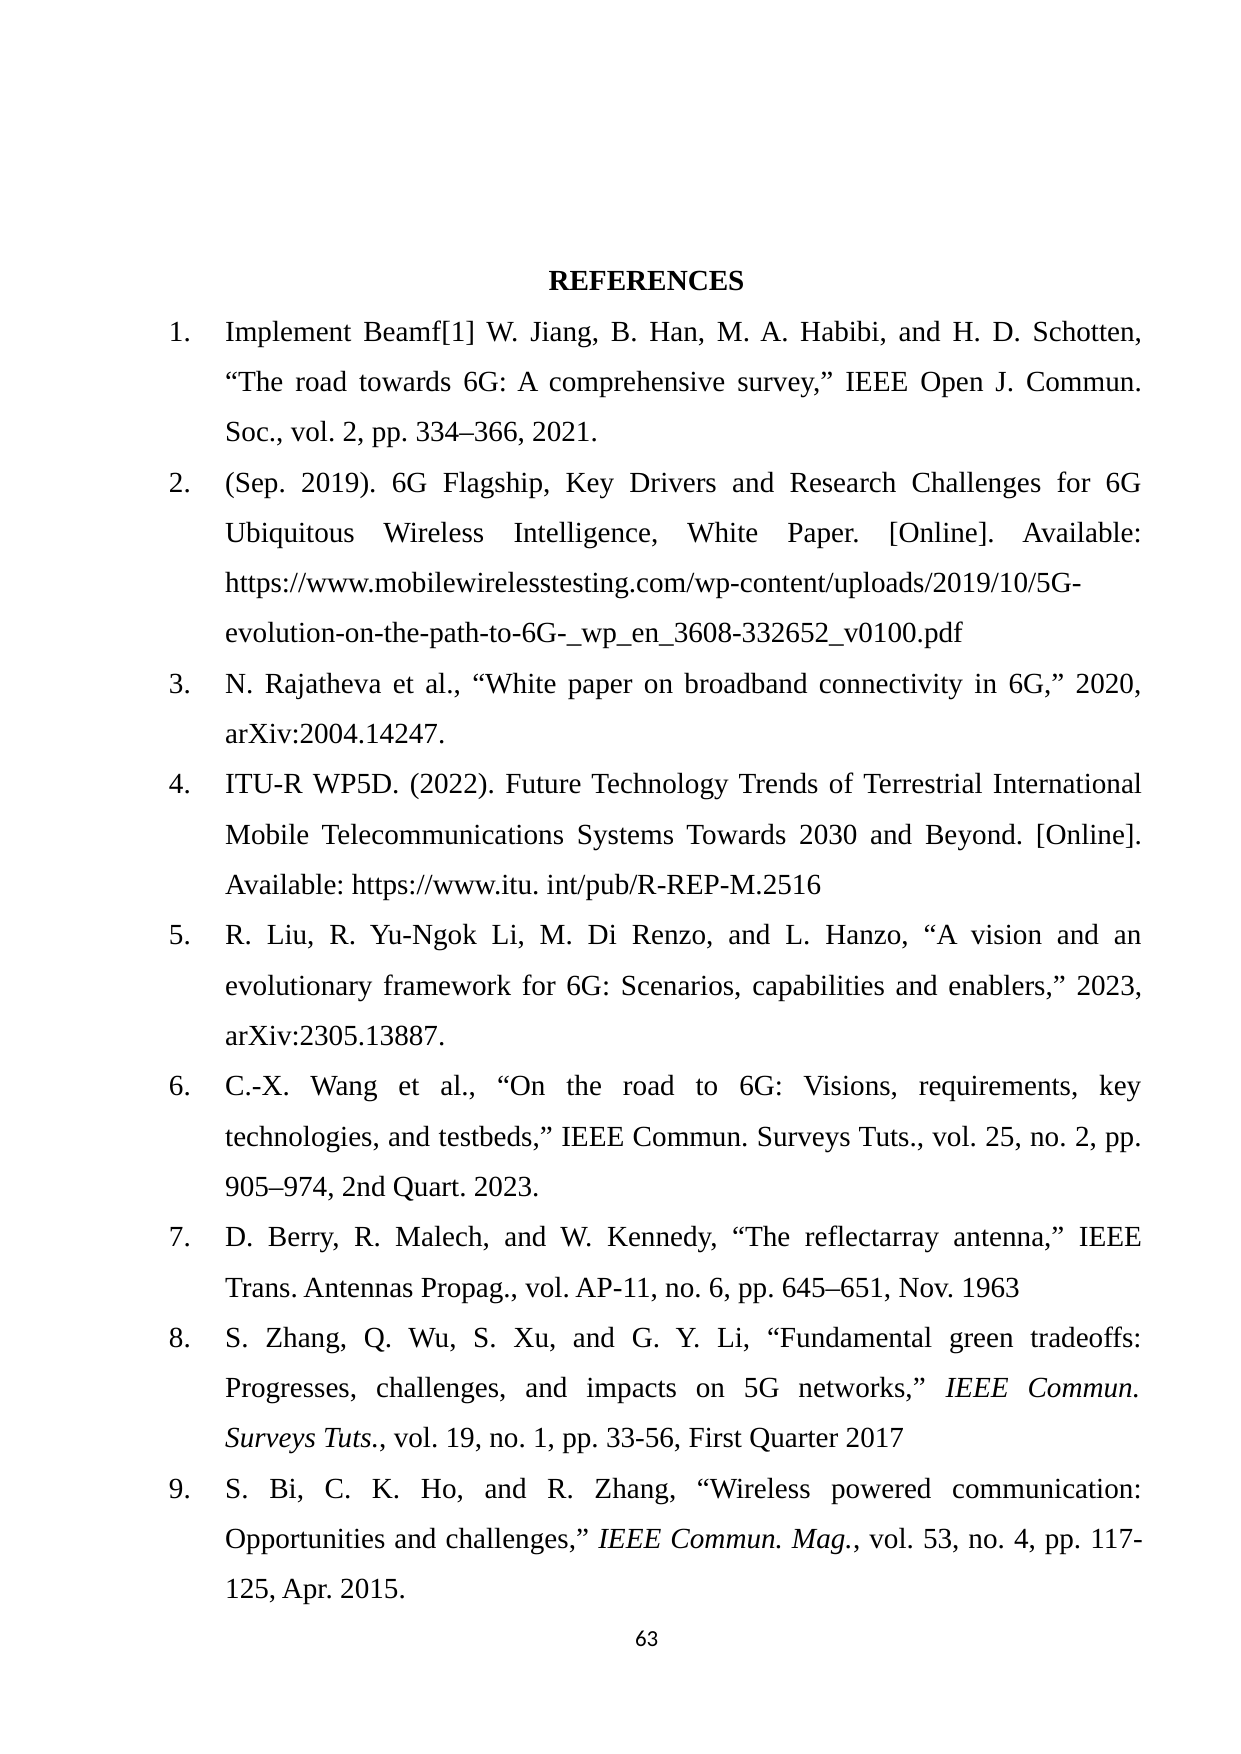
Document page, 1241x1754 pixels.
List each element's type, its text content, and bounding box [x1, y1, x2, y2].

list D. Berry, R. Malech, and W. Kennedy, “The reflectarray antenna,” IEEE Trans. Antennas Propag., vol. AP-11, no. 6, pp. 645–651, Nov. 1963 [169, 1219, 1143, 1303]
list N. Rajatheva et al., “White paper on broadband connectivity in 6G,” 2020, arXiv:2004.14247. [169, 666, 1143, 750]
list R. Liu, R. Yu-Ngok Li, M. Di Renzo, and L. Hanzo, “A vision and an evolutionary framework for 6G: Scenarios, capabilities and enablers,” 2023, arXiv:2305.13887. [169, 917, 1143, 1052]
list ITU-R WP5D. (2022). Future Technology Trends of Terrestrial International Mobile Telecommunications Systems Towards 2030 and Beyond. [Online]. Available: https://www.itu. int/pub/R-REP-M.2516 [169, 767, 1143, 901]
list Implement Beamf[1] W. Jiang, B. Han, M. A. Habibi, and H. D. Schotten, “The road towards 6G: A comprehensive survey,” IEEE Open J. Commun. Soc., vol. 2, pp. 334–366, 2021. [169, 314, 1143, 448]
text REFERENCES [150, 263, 1143, 297]
list S. Bi, C. K. Ho, and R. Zhang, “Wireless powered communication: Opportunities and challenges,” IEEE Commun. Mag., vol. 53, no. 4, pp. 117-125, Apr. 2015. [169, 1471, 1143, 1605]
list (Sep. 2019). 6G Flagship, Key Drivers and Research Challenges for 6G Ubiquitous Wireless Intelligence, White Paper. [Online]. Available: https://www.mobilewirelesstesting.com/wp-content/uploads/2019/10/5G-evolution-on-the-path-to-6G-_wp_en_3608-332652_v0100.pdf [169, 465, 1143, 649]
list S. Zhang, Q. Wu, S. Xu, and G. Y. Li, “Fundamental green tradeoffs: Progresses, challenges, and impacts on 5G networks,” IEEE Commun. Surveys Tuts., vol. 19, no. 1, pp. 33-56, First Quarter 2017 [169, 1320, 1143, 1454]
list C.-X. Wang et al., “On the road to 6G: Visions, requirements, key technologies, and testbeds,” IEEE Commun. Surveys Tuts., vol. 25, no. 2, pp. 905–974, 2nd Quart. 2023. [169, 1068, 1143, 1203]
